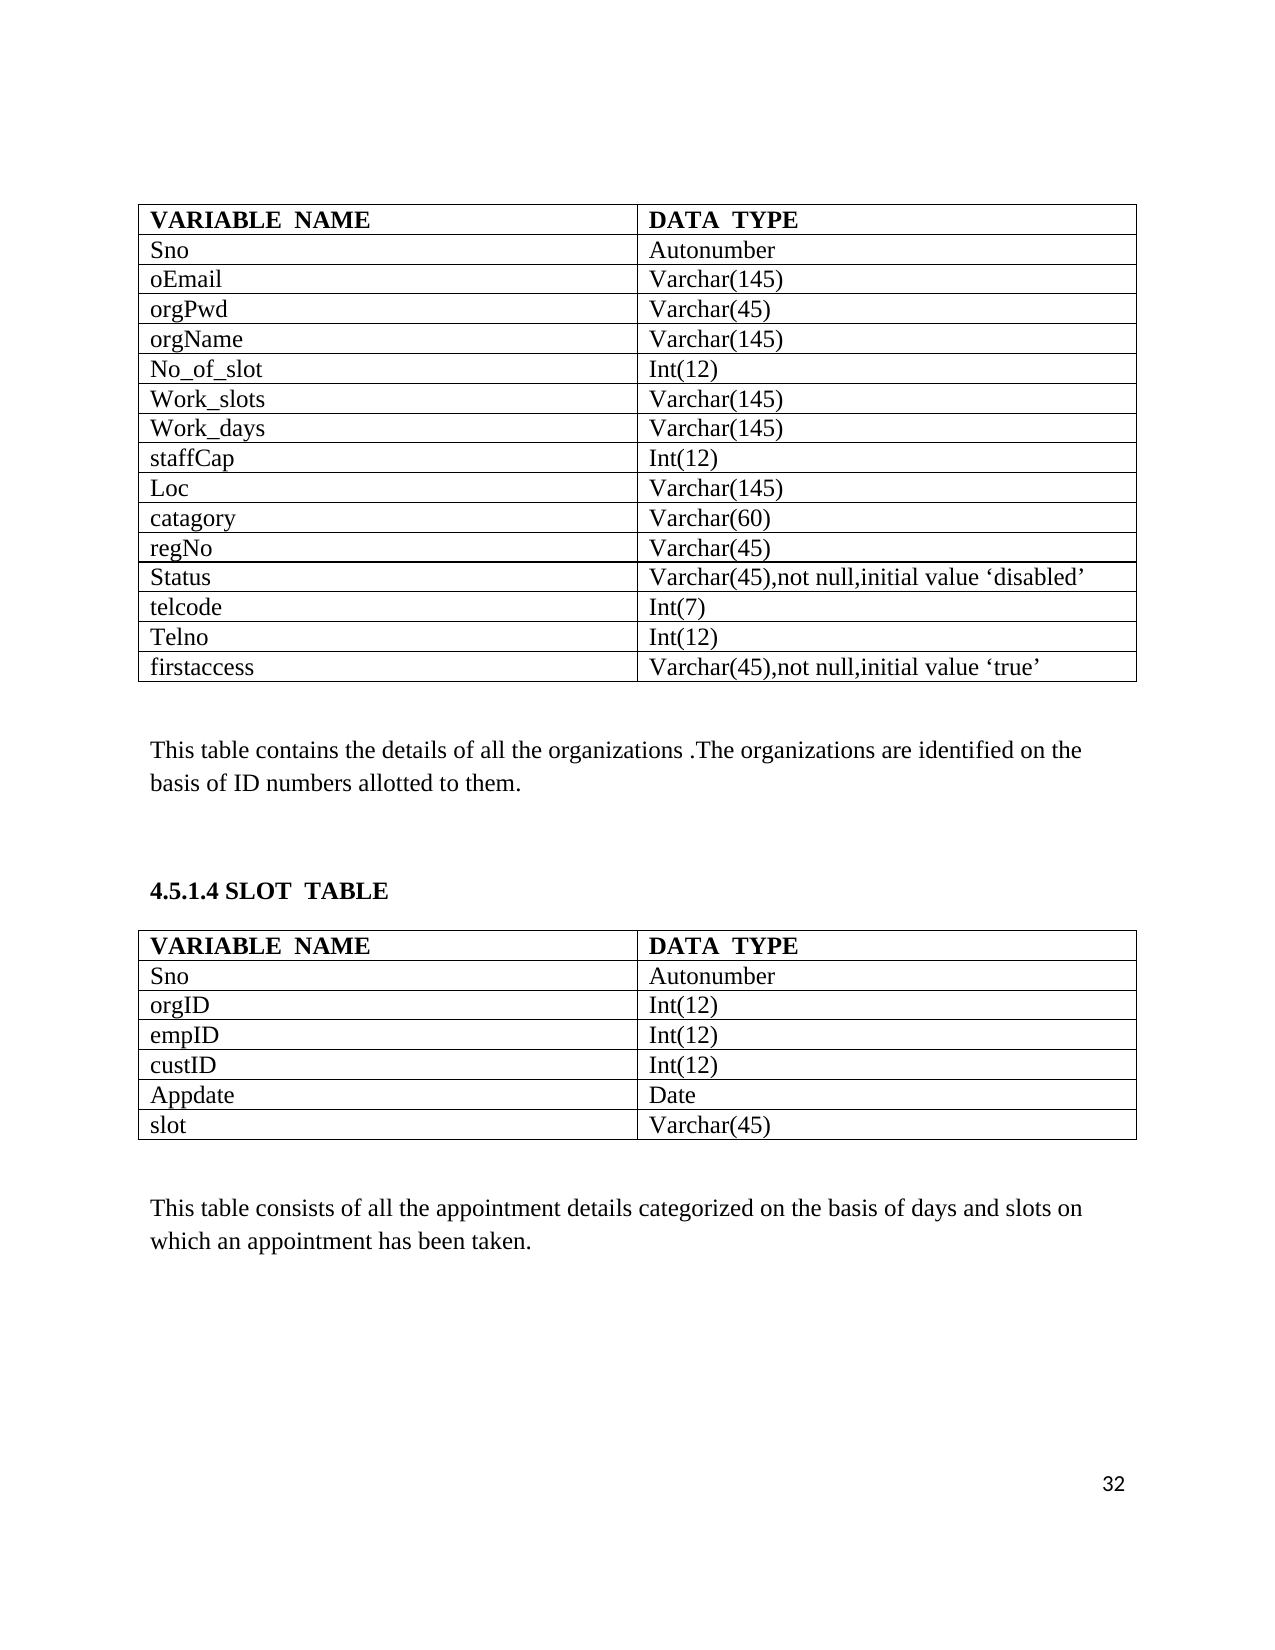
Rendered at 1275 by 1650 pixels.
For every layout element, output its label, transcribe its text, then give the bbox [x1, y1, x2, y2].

table_cell Sno [139, 235, 637, 263]
table_cell firstaccess [139, 652, 637, 681]
table_cell Autonumber [638, 235, 1136, 263]
table_cell orgPwd [139, 294, 637, 323]
table_cell Autonumber [638, 961, 1136, 989]
table_cell Varchar(145) [638, 473, 1136, 502]
table_cell slot [139, 1110, 637, 1138]
table_cell Int(12) [638, 991, 1136, 1019]
text 4.5.1.4 SLOT TABLE [150, 876, 1125, 905]
table_cell Sno [139, 961, 637, 989]
table_cell orgID [139, 991, 637, 1019]
table_cell Varchar(145) [638, 414, 1136, 442]
table_cell Appdate [139, 1080, 637, 1109]
table_cell Varchar(145) [638, 384, 1136, 412]
table_cell telcode [139, 592, 637, 621]
table_cell Varchar(45),not null,initial value ‘disabled’ [638, 563, 1136, 591]
table_cell orgName [139, 324, 637, 353]
table_cell Loc [139, 473, 637, 502]
table_cell No_of_slot [139, 354, 637, 383]
table_cell Varchar(60) [638, 503, 1136, 532]
table_cell Int(12) [638, 622, 1136, 651]
text This table consists of all the appointment details categorized on the basis of days and slots on which an appointment has been taken. [150, 1193, 1125, 1255]
table_cell Int(12) [638, 1020, 1136, 1049]
table_cell empID [139, 1020, 637, 1049]
table_cell Status [139, 563, 637, 591]
table_cell regNo [139, 533, 637, 561]
table_cell staffCap [139, 443, 637, 472]
table_cell Varchar(45) [638, 1110, 1136, 1138]
table_header VARIABLE NAME [139, 931, 637, 960]
table_cell Int(12) [638, 1050, 1136, 1079]
table_cell Varchar(145) [638, 265, 1136, 293]
table_cell Varchar(45) [638, 294, 1136, 323]
table_cell catagory [139, 503, 637, 532]
table_cell Date [638, 1080, 1136, 1109]
text This table contains the details of all the organizations .The organizations are identified on the basis of ID numbers allotted to them. [150, 735, 1125, 797]
table_cell oEmail [139, 265, 637, 293]
table_cell Work_days [139, 414, 637, 442]
table_cell custID [139, 1050, 637, 1079]
table_cell Work_slots [139, 384, 637, 412]
table_cell Int(7) [638, 592, 1136, 621]
table_cell Telno [139, 622, 637, 651]
table_cell Varchar(45),not null,initial value ‘true’ [638, 652, 1136, 681]
table_header DATA TYPE [638, 205, 1136, 234]
table_cell Varchar(45) [638, 533, 1136, 561]
table_header DATA TYPE [638, 931, 1136, 960]
table_cell Varchar(145) [638, 324, 1136, 353]
table_header VARIABLE NAME [139, 205, 637, 234]
table_cell Int(12) [638, 354, 1136, 383]
table_cell Int(12) [638, 443, 1136, 472]
